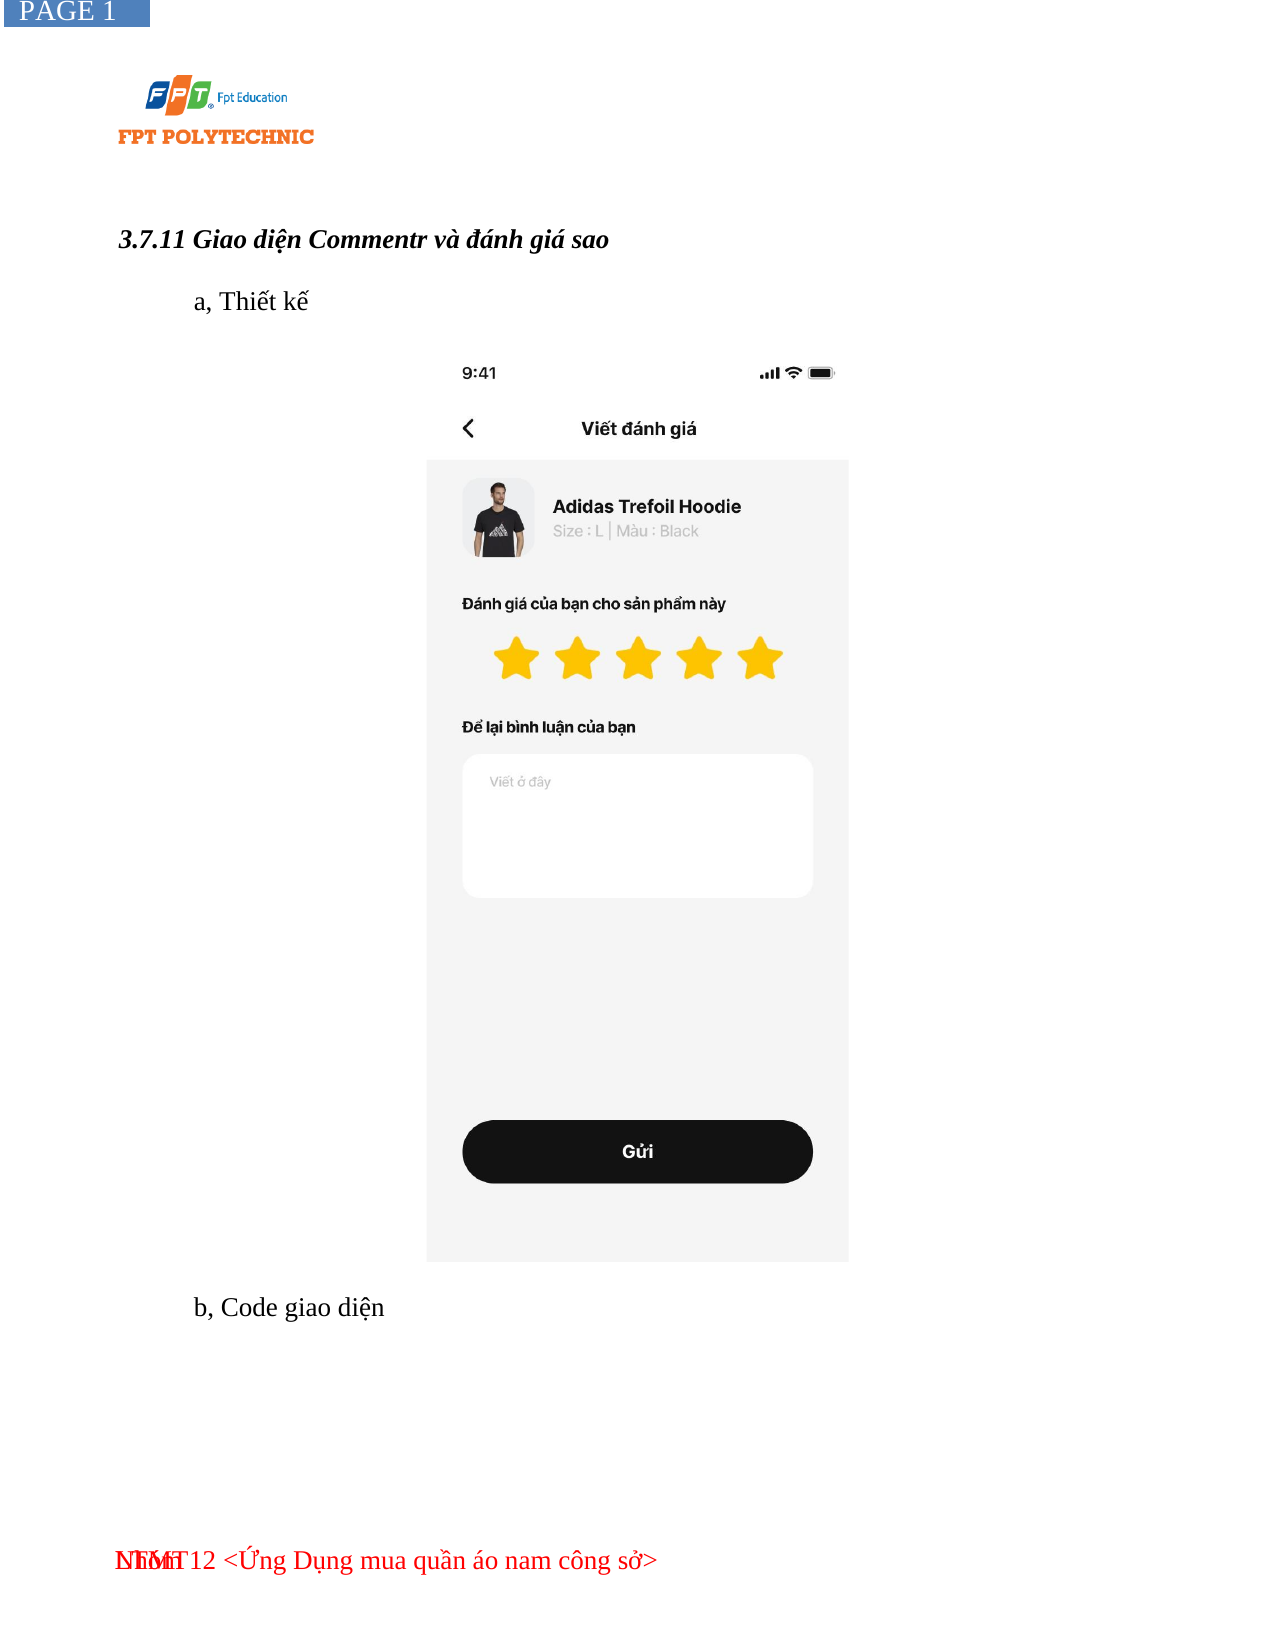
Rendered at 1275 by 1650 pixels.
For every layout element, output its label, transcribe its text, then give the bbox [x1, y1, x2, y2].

picture [426, 366, 849, 1262]
text a, Thiết kế [193, 285, 1200, 317]
subtitle Giao diện Commentr và đánh giá sao [118, 223, 1200, 254]
picture [118, 75, 314, 144]
